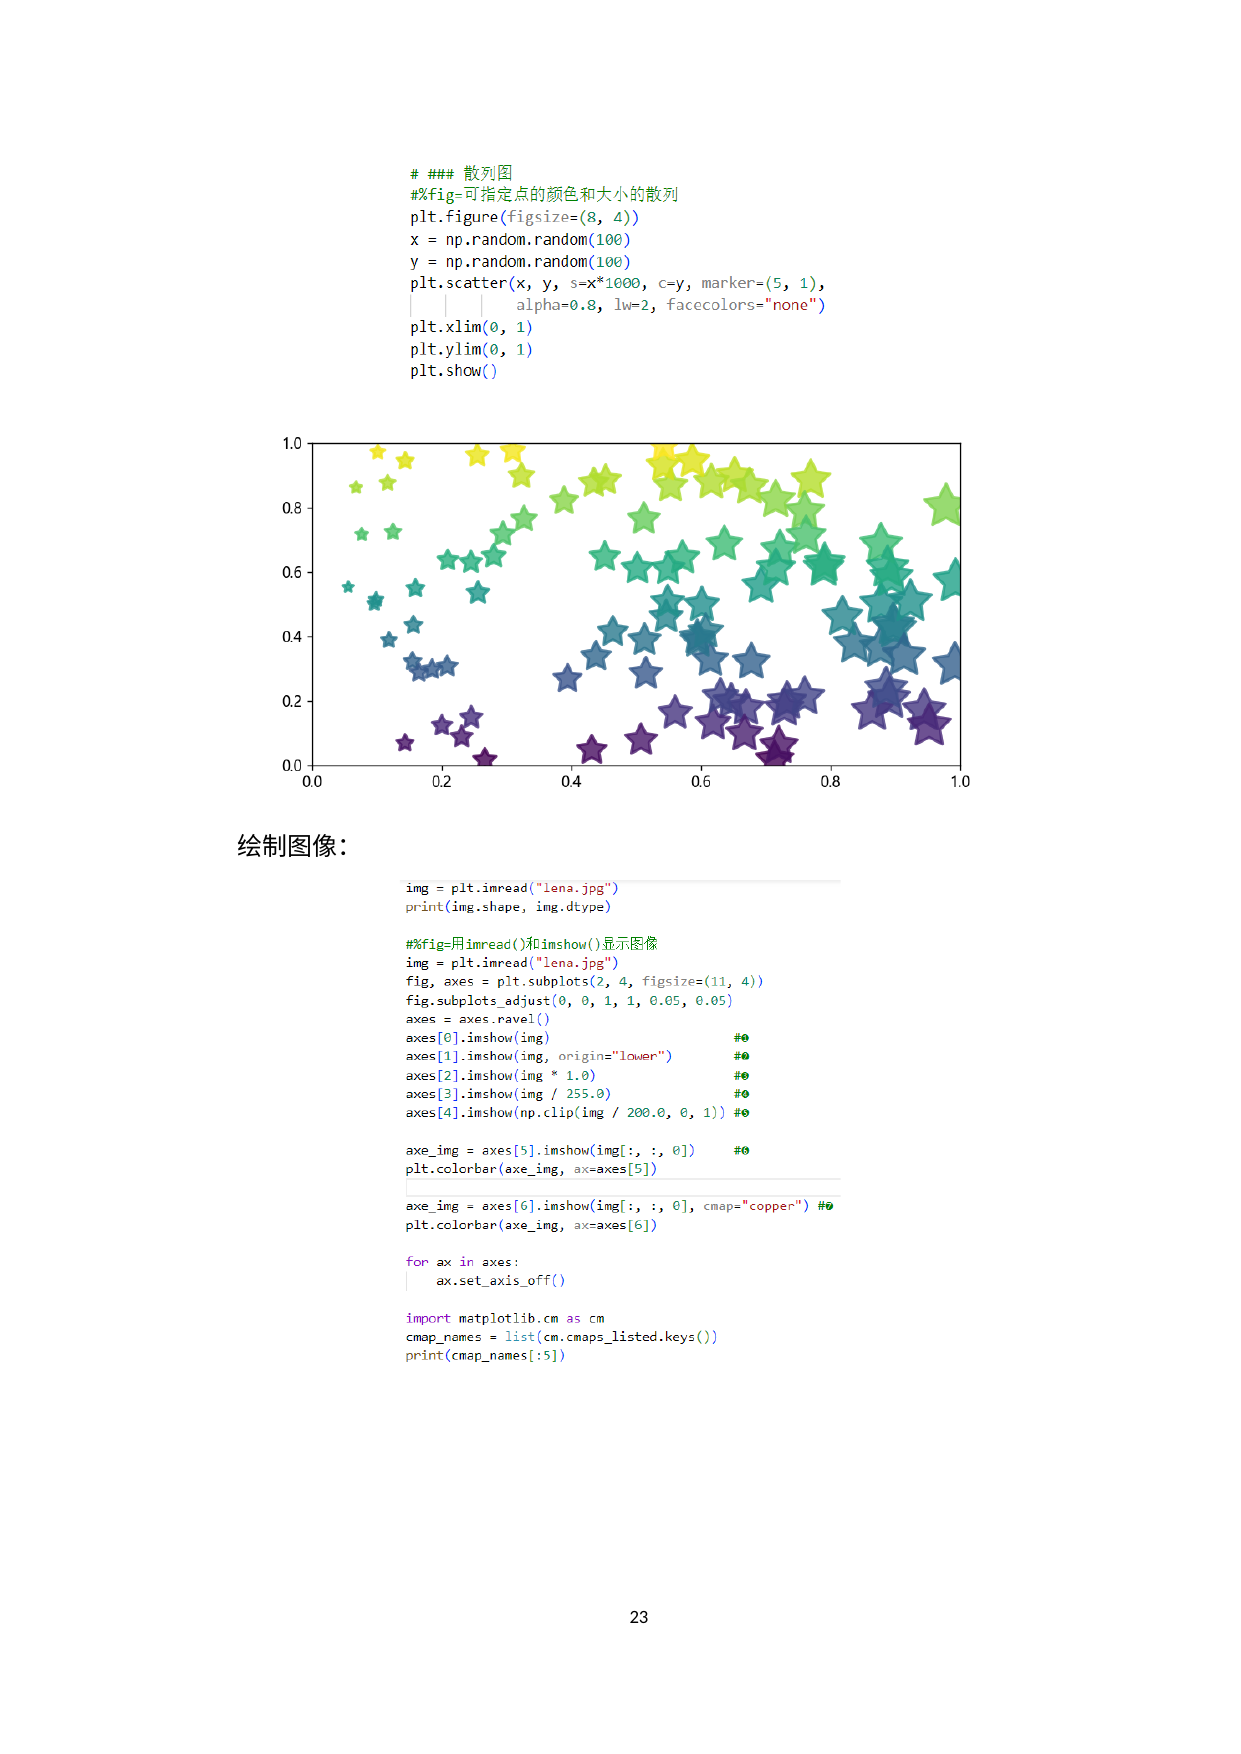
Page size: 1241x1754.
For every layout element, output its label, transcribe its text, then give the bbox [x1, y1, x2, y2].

text 绘制图像： [187, 812, 1053, 877]
